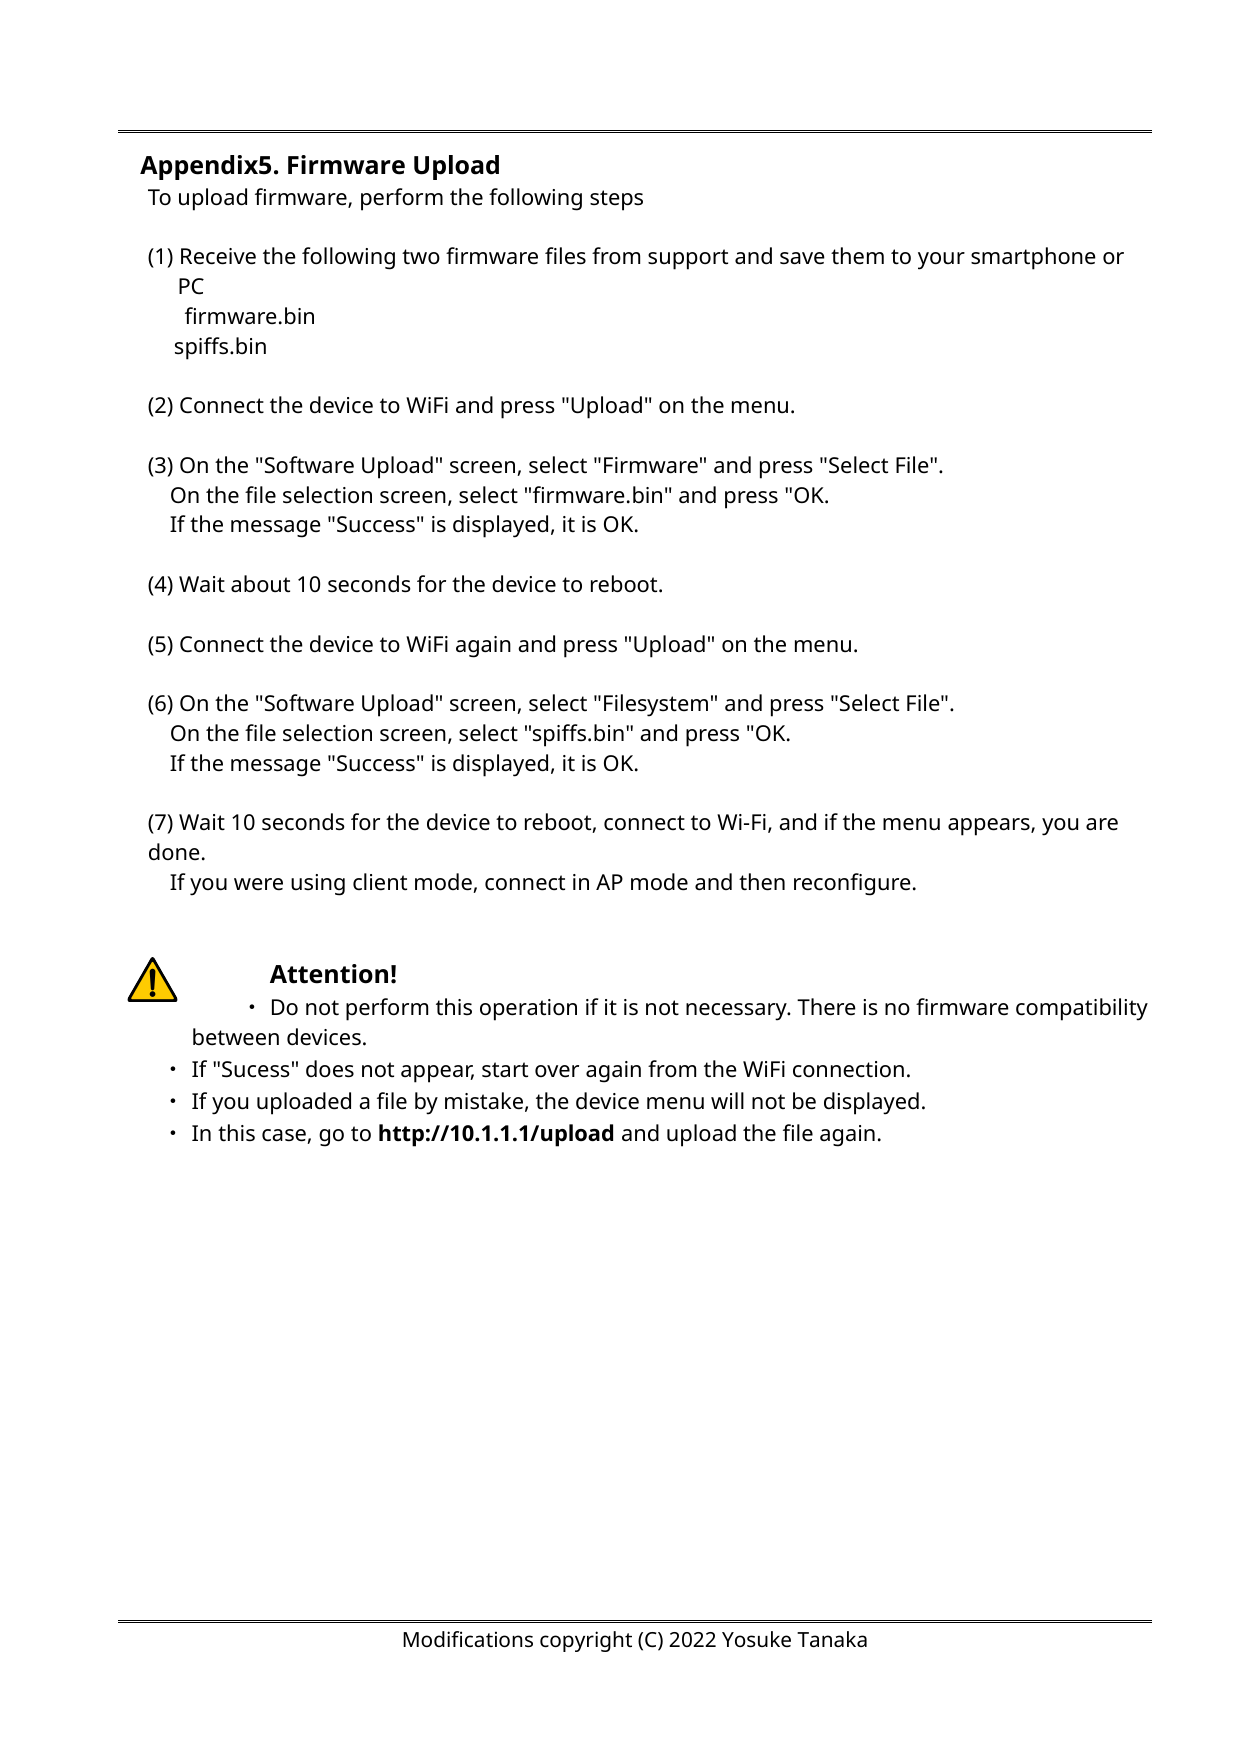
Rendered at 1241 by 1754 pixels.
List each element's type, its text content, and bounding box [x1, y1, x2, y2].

text If the message "Success" is displayed, it is OK. [148, 509, 1152, 539]
picture [127, 957, 178, 1002]
text (6) On the "Software Upload" screen, select "Filesystem" and press "Select File". [148, 688, 1152, 718]
text (2) Connect the device to WiFi and press "Upload" on the menu. [148, 390, 1152, 420]
title Appendix5. Firmware Upload [140, 148, 1130, 182]
text If you were using client mode, connect in AP mode and then reconfigure. [148, 867, 1152, 897]
text If the message "Success" is displayed, it is OK. [148, 748, 1152, 778]
text (7) Wait 10 seconds for the device to reboot, connect to Wi-Fi, and if the menu appears, you are done. [148, 807, 1152, 867]
text (1) Receive the following two firmware files from support and save them to your smartphone or PC [148, 241, 1152, 301]
list If you uploaded a file by mistake, the device menu will not be displayed. [163, 1084, 1152, 1116]
text (5) Connect the device to WiFi again and press "Upload" on the menu. [148, 629, 1152, 658]
list If "Sucess" does not appear, start over again from the WiFi connection. [163, 1052, 1152, 1084]
text On the file selection screen, select "firmware.bin" and press "OK. [148, 480, 1152, 509]
text On the file selection screen, select "spiffs.bin" and press "OK. [148, 718, 1152, 748]
text spiffs.bin [162, 331, 1152, 361]
text firmware.bin [162, 301, 1152, 331]
list In this case, go to http://10.1.1.1/upload and upload the file again. [163, 1116, 1152, 1147]
text (3) On the "Software Upload" screen, select "Firmware" and press "Select File". [148, 450, 1152, 480]
text Attention! [191, 956, 1152, 990]
list Do not perform this operation if it is not necessary. There is no firmware compatibility between devices. [163, 990, 1152, 1052]
text To upload firmware, perform the following steps [148, 182, 1152, 212]
text (4) Wait about 10 seconds for the device to reboot. [148, 569, 1152, 599]
